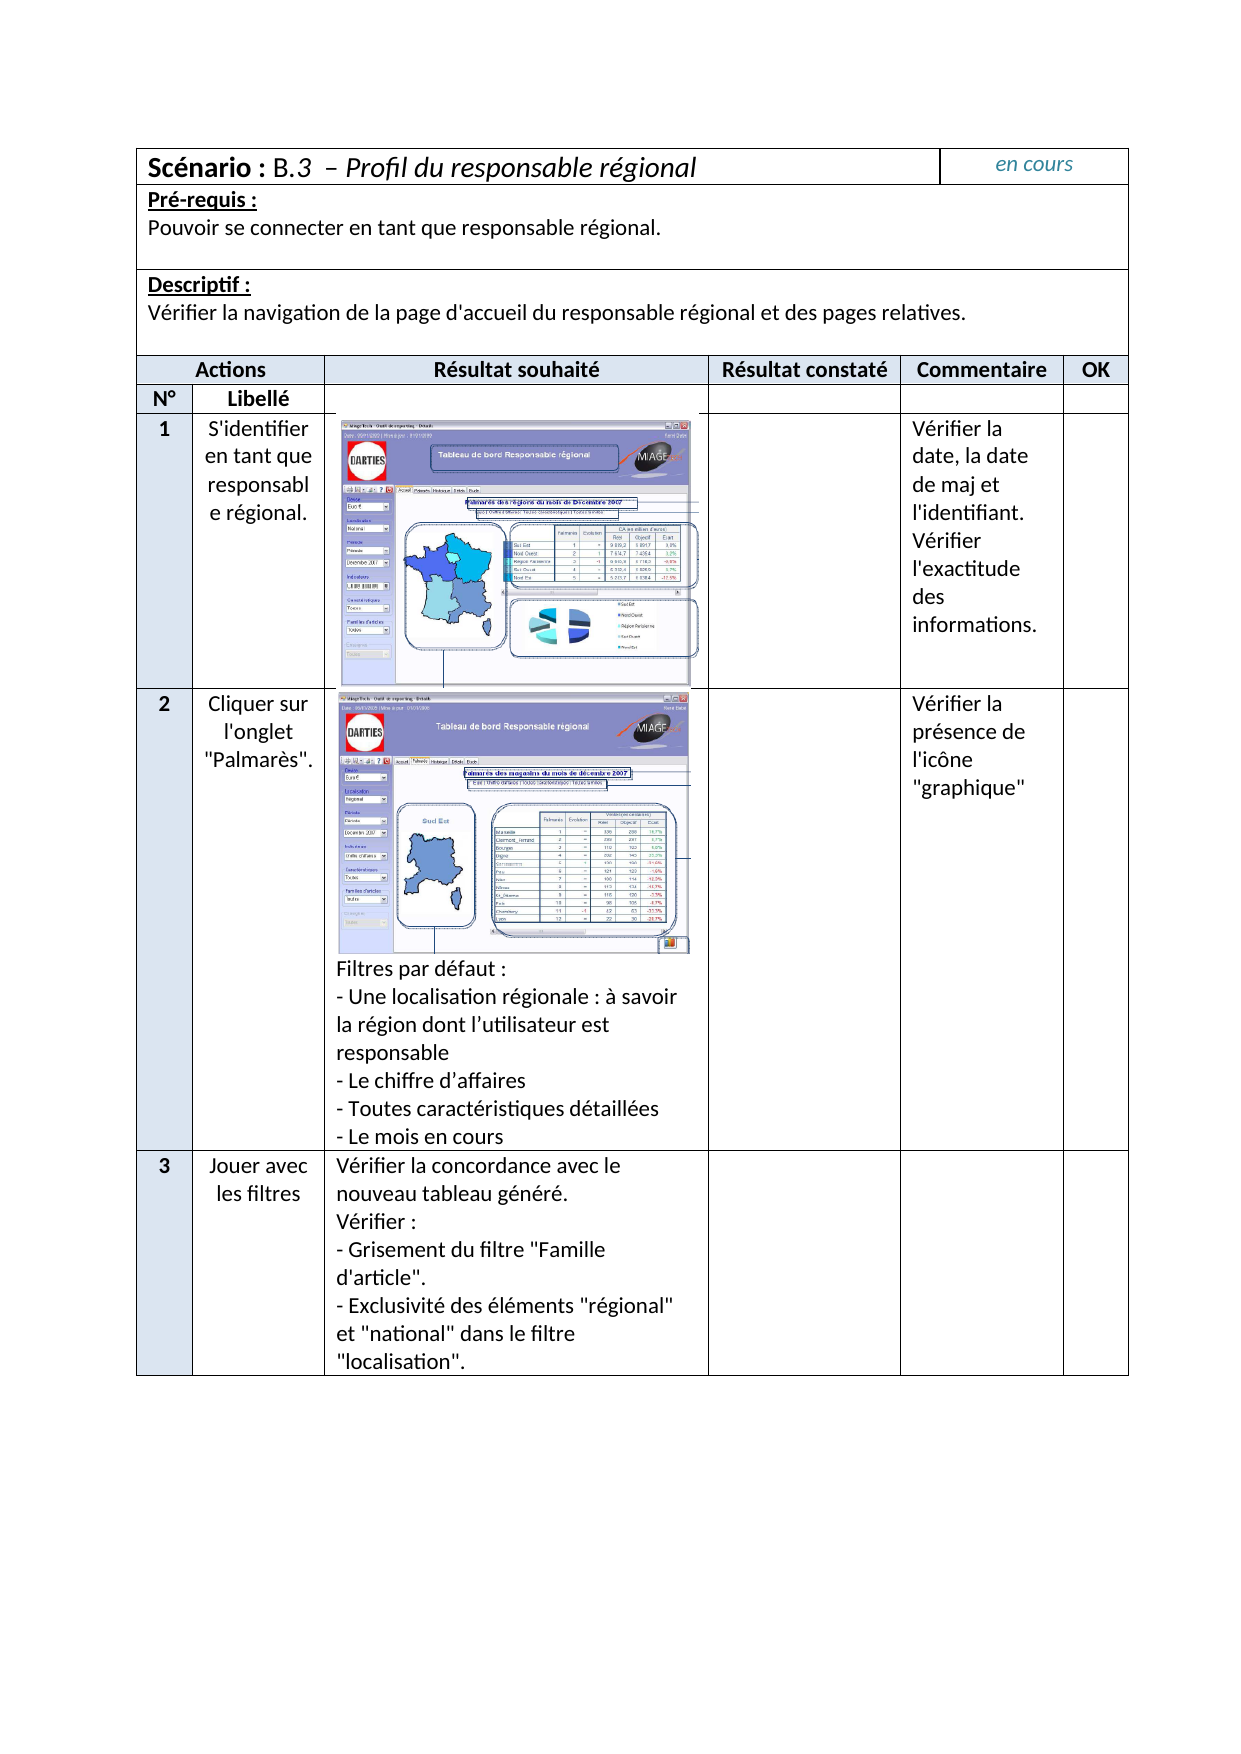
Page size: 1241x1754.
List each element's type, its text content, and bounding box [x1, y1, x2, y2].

table_cell Vérifier la concordance avec le nouveau tableau généré. Vérifier : - Grisement du filtre "Famille d'article". - Exclusivité des éléments "régional" et "national" dans le filtre "localisation". [325, 1151, 708, 1375]
table_cell [1064, 1151, 1128, 1375]
table_cell [325, 385, 708, 413]
table_header Scénario : B.3 – Profil du responsable régional [137, 149, 939, 184]
table_cell [709, 689, 900, 1150]
table_cell Libellé [193, 385, 324, 413]
table_header en cours [941, 149, 1128, 184]
table_cell [901, 1151, 1063, 1375]
table_cell 1 [137, 414, 192, 688]
table_cell [1064, 385, 1128, 413]
table_cell [325, 414, 336, 688]
table_cell 3 [137, 1151, 192, 1375]
table_cell Vérifier la date, la date de maj et l'identifiant. Vérifier l'exactitude des informations. [901, 414, 1063, 688]
table_cell [901, 385, 1063, 413]
table_cell Filtres par défaut : - Une localisation régionale : à savoir la région dont l’utilisateur est responsable - Le chiffre d’affaires - Toutes caractéristiques détaillées - Le mois en cours [325, 689, 708, 1150]
picture [336, 413, 699, 954]
table_cell Actions [137, 356, 324, 383]
table_cell Jouer avec les filtres [193, 1151, 324, 1375]
table_cell Vérifier la présence de l'icône "graphique" [901, 689, 1063, 1150]
table_cell S'identifier en tant que responsable régional. [193, 414, 324, 688]
table_cell Cliquer sur l'onglet "Palmarès". [193, 689, 324, 1150]
table_cell OK [1064, 356, 1128, 383]
table_cell Descriptif : Vérifier la navigation de la page d'accueil du responsable régional et des pages relatives. [137, 270, 1128, 354]
table_cell [709, 1151, 900, 1375]
table_cell Pré-requis : Pouvoir se connecter en tant que responsable régional. [137, 185, 1128, 269]
table_cell [1064, 689, 1128, 1150]
table_cell [699, 414, 708, 688]
table_cell [709, 385, 900, 413]
table_cell Résultat souhaité [325, 356, 708, 383]
table_cell [1064, 414, 1128, 688]
table_cell [709, 414, 900, 688]
table_cell Commentaire [901, 356, 1063, 383]
table_cell 2 [137, 689, 192, 1150]
table_cell Résultat constaté [709, 356, 900, 383]
table_cell N° [137, 385, 192, 413]
